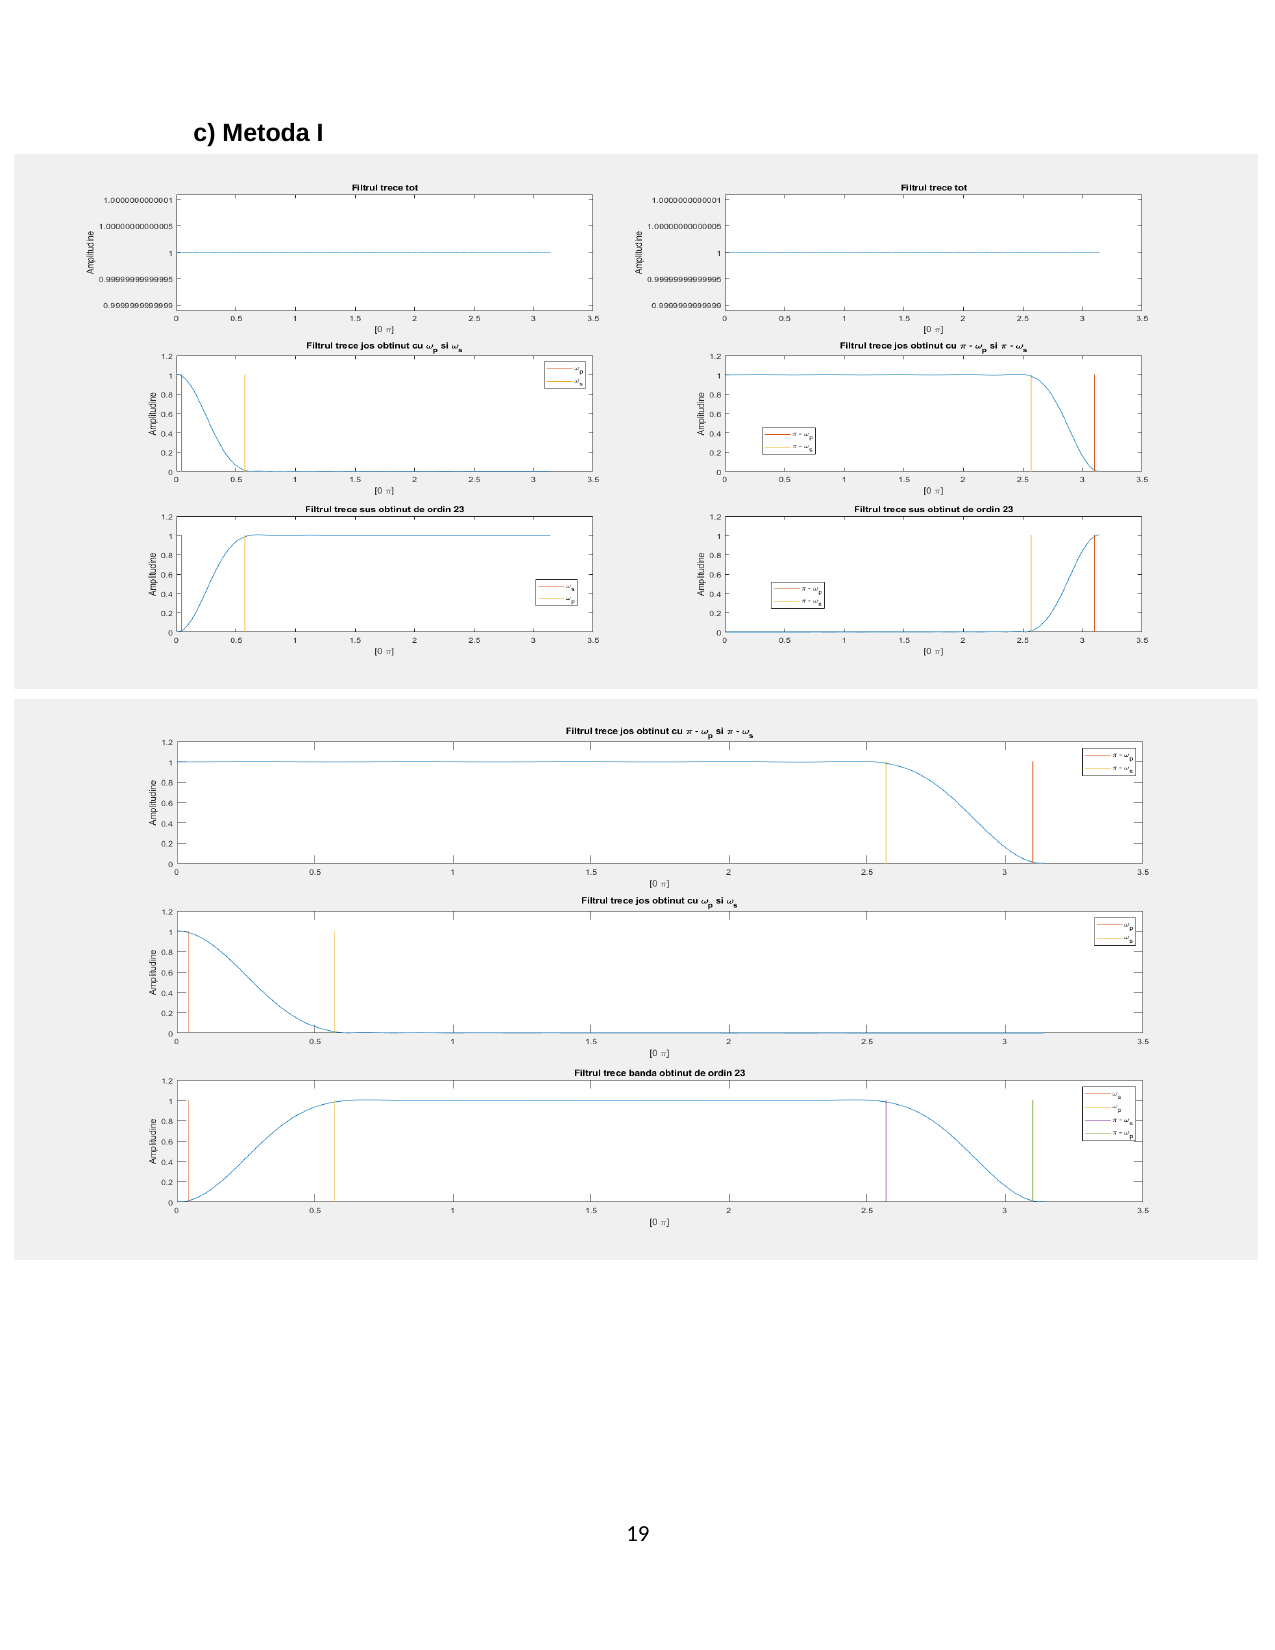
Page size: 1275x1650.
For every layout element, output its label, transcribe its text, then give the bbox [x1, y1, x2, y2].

picture [14, 154, 1258, 689]
picture [14, 699, 1257, 1259]
text c) Metoda I [118, 118, 1157, 147]
